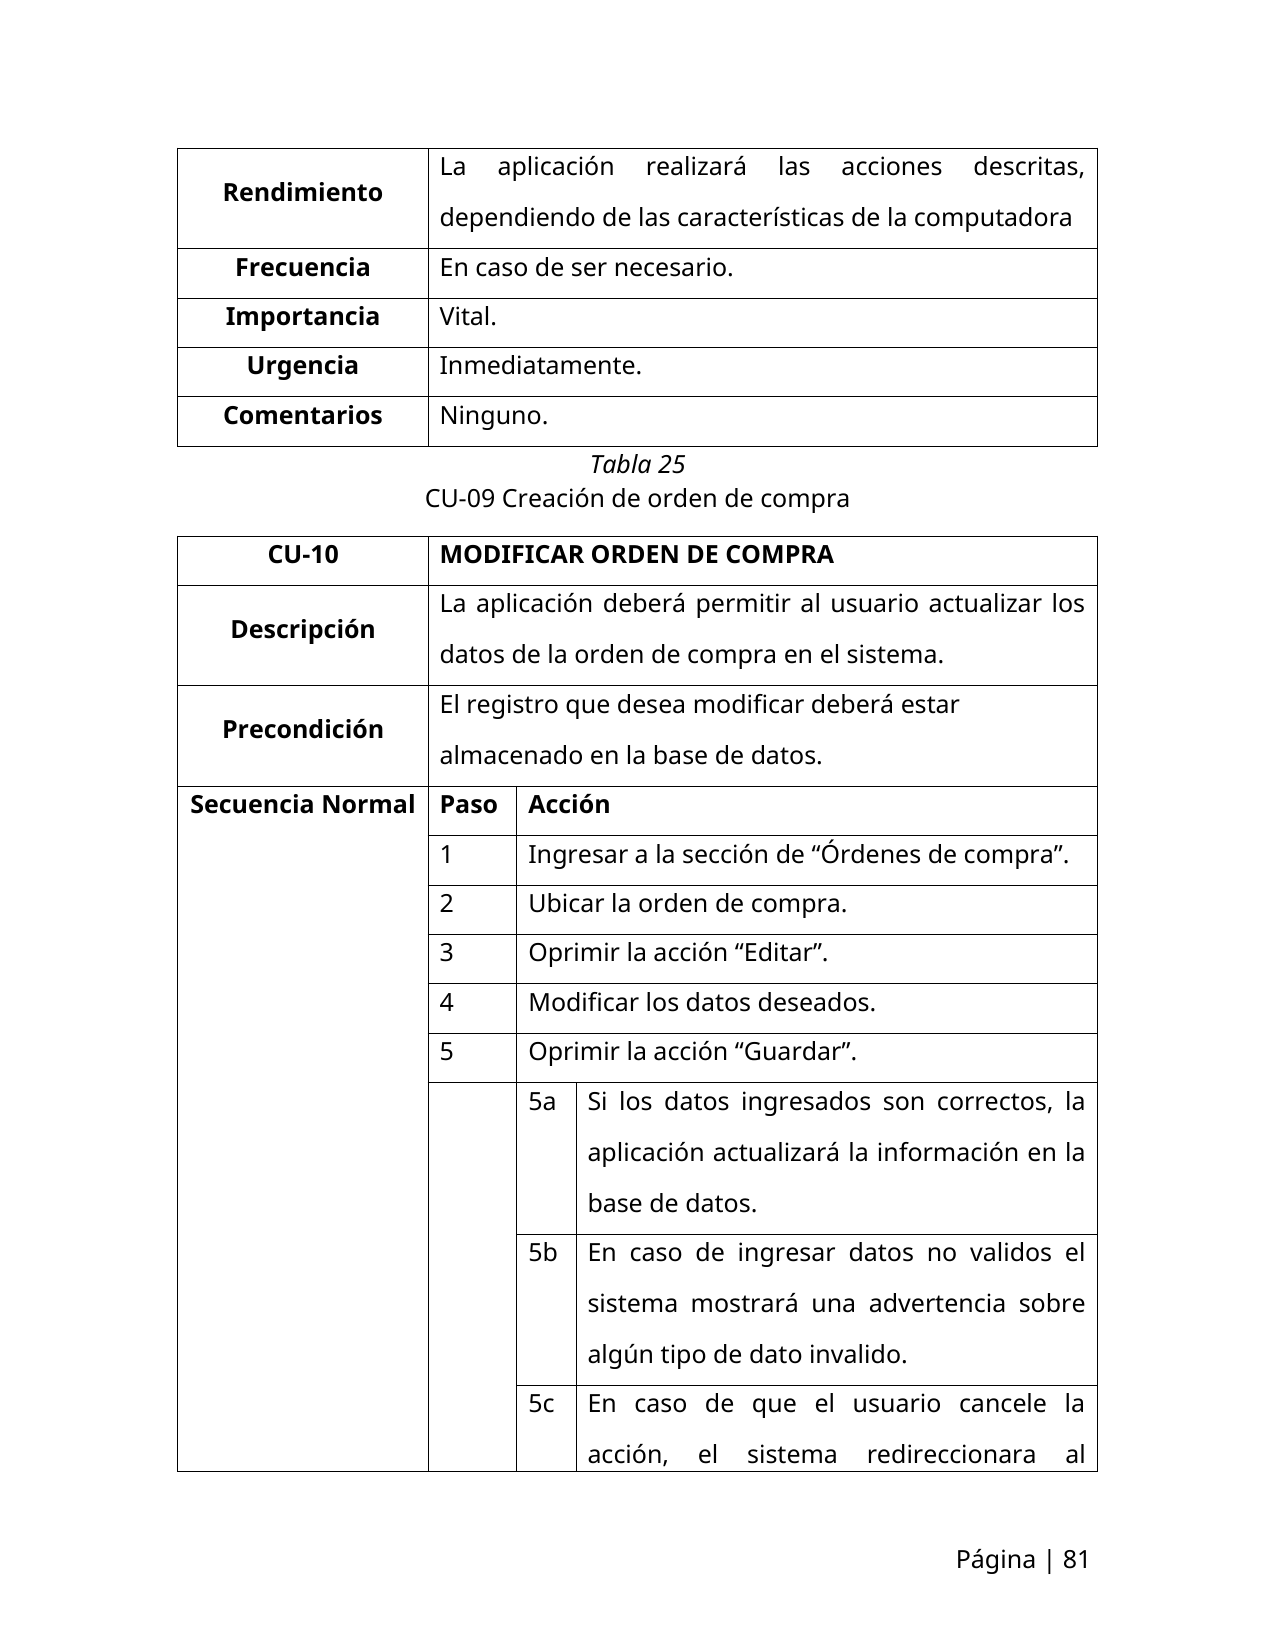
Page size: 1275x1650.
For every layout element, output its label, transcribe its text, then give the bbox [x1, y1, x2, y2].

table_cell Acción [517, 787, 1097, 835]
text Tabla 25 CU-09 Creación de orden de compra [177, 447, 1098, 515]
table_cell Si los datos ingresados son correctos, la aplicación actualizará la información en la base de datos. [577, 1083, 1097, 1233]
table_cell Frecuencia [178, 249, 428, 297]
table_cell 5b [517, 1235, 576, 1385]
table_cell 2 [429, 886, 516, 934]
table_cell 5a [517, 1083, 576, 1233]
table_cell Precondición [178, 686, 428, 786]
table_cell La aplicación deberá permitir al usuario actualizar los datos de la orden de compra en el sistema. [429, 586, 1097, 685]
table_cell Importancia [178, 299, 428, 347]
table_cell En caso de ser necesario. [429, 249, 1097, 297]
table_cell Ubicar la orden de compra. [517, 886, 1097, 934]
table_cell Descripción [178, 586, 428, 685]
table_cell Secuencia Normal [178, 787, 428, 1471]
table_cell 1 [429, 836, 516, 884]
table_cell Ninguno. [429, 397, 1097, 446]
table_cell Oprimir la acción “Guardar”. [517, 1034, 1097, 1082]
table_cell Inmediatamente. [429, 348, 1097, 396]
table_cell Rendimiento [178, 149, 428, 248]
table_cell La aplicación realizará las acciones descritas, dependiendo de las características de la computadora [429, 149, 1097, 248]
table_cell Urgencia [178, 348, 428, 396]
table_cell 3 [429, 935, 516, 983]
table_cell Oprimir la acción “Editar”. [517, 935, 1097, 983]
table_header MODIFICAR ORDEN DE COMPRA [429, 537, 1097, 585]
table_cell [429, 1083, 516, 1471]
table_cell Modificar los datos deseados. [517, 984, 1097, 1033]
table_cell 4 [429, 984, 516, 1033]
table_cell En caso de ingresar datos no validos el sistema mostrará una advertencia sobre algún tipo de dato invalido. [577, 1235, 1097, 1385]
table_cell Paso [429, 787, 516, 835]
table_cell El registro que desea modificar deberá estar almacenado en la base de datos. [429, 686, 1097, 786]
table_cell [577, 1386, 1097, 1471]
table_header CU-10 [178, 537, 428, 585]
table_cell Ingresar a la sección de “Órdenes de compra”. [517, 836, 1097, 884]
table_cell Vital. [429, 299, 1097, 347]
table_cell Comentarios [178, 397, 428, 446]
table_cell 5 [429, 1034, 516, 1082]
table_cell 5c [517, 1386, 576, 1471]
